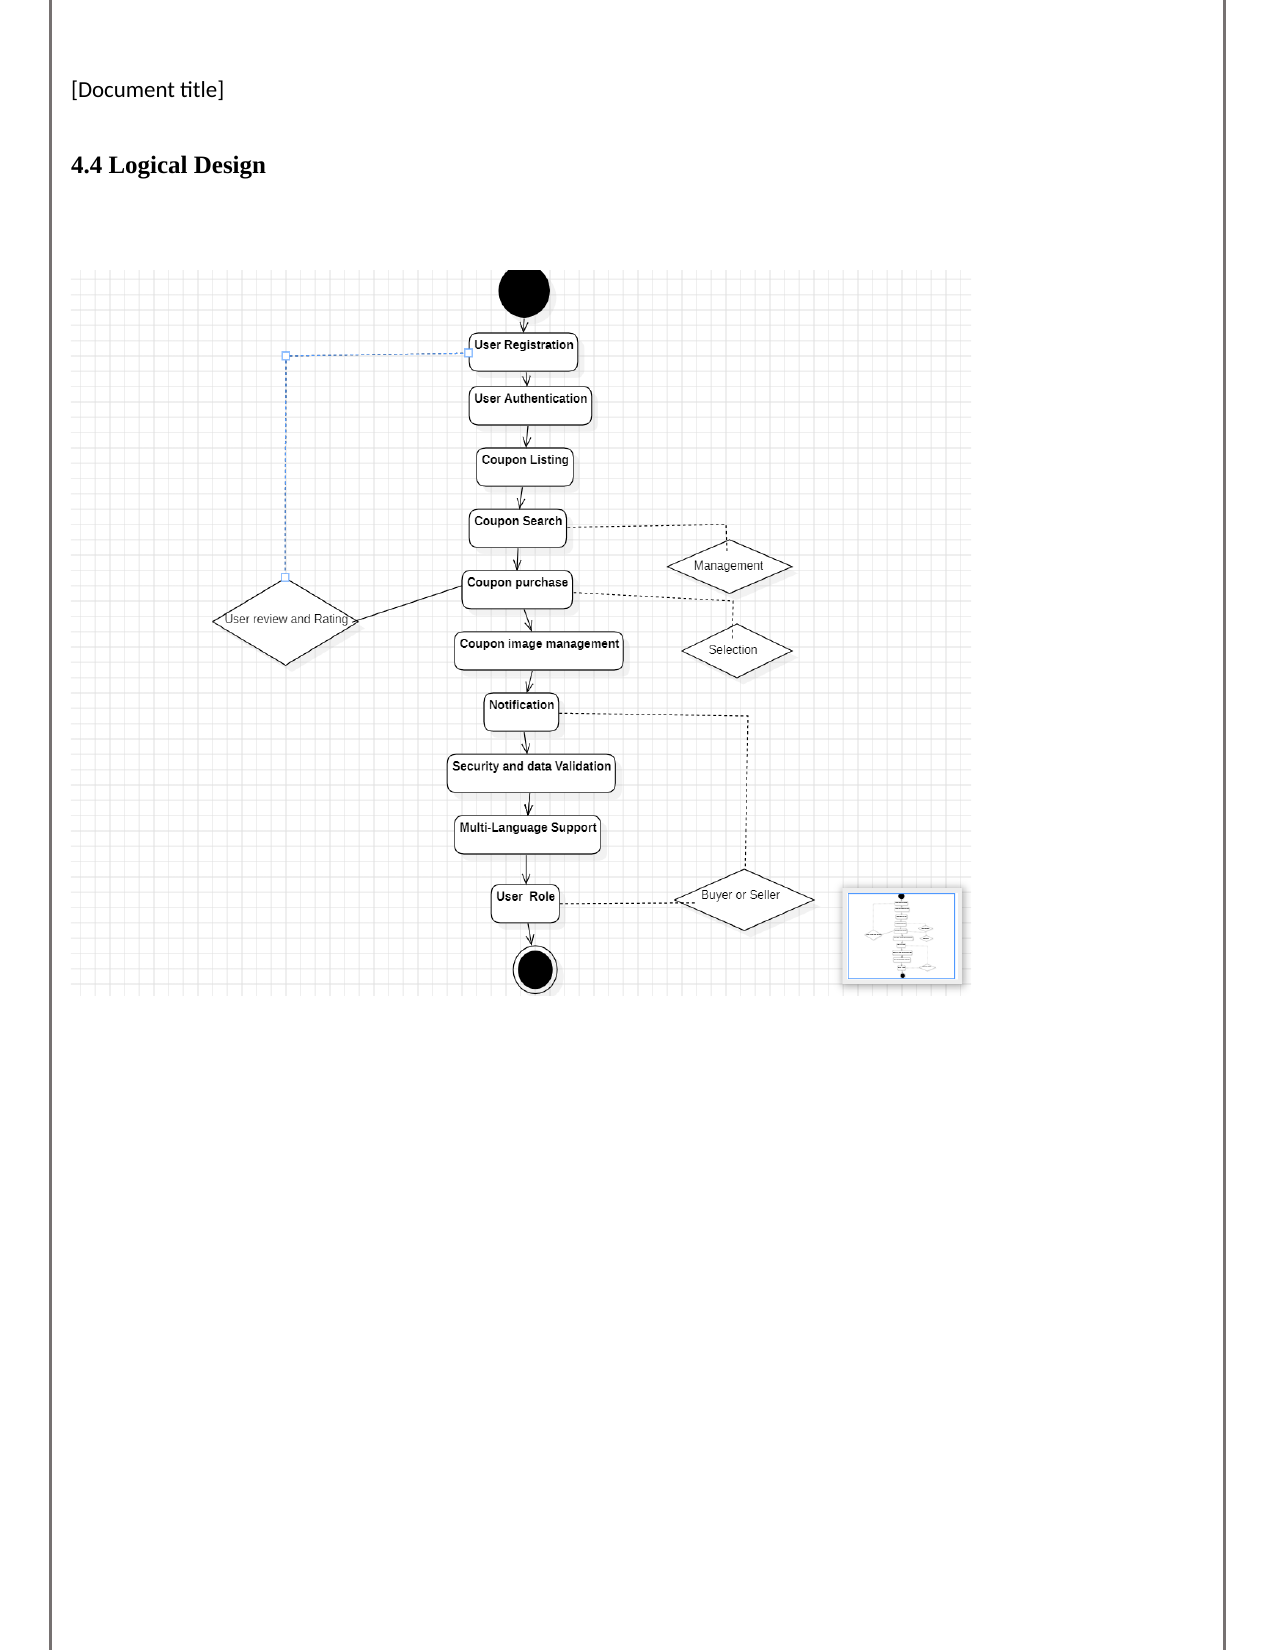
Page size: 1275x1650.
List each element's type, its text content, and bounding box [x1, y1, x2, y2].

picture [70, 270, 972, 996]
text 4.4 Logical Design [71, 150, 1200, 179]
